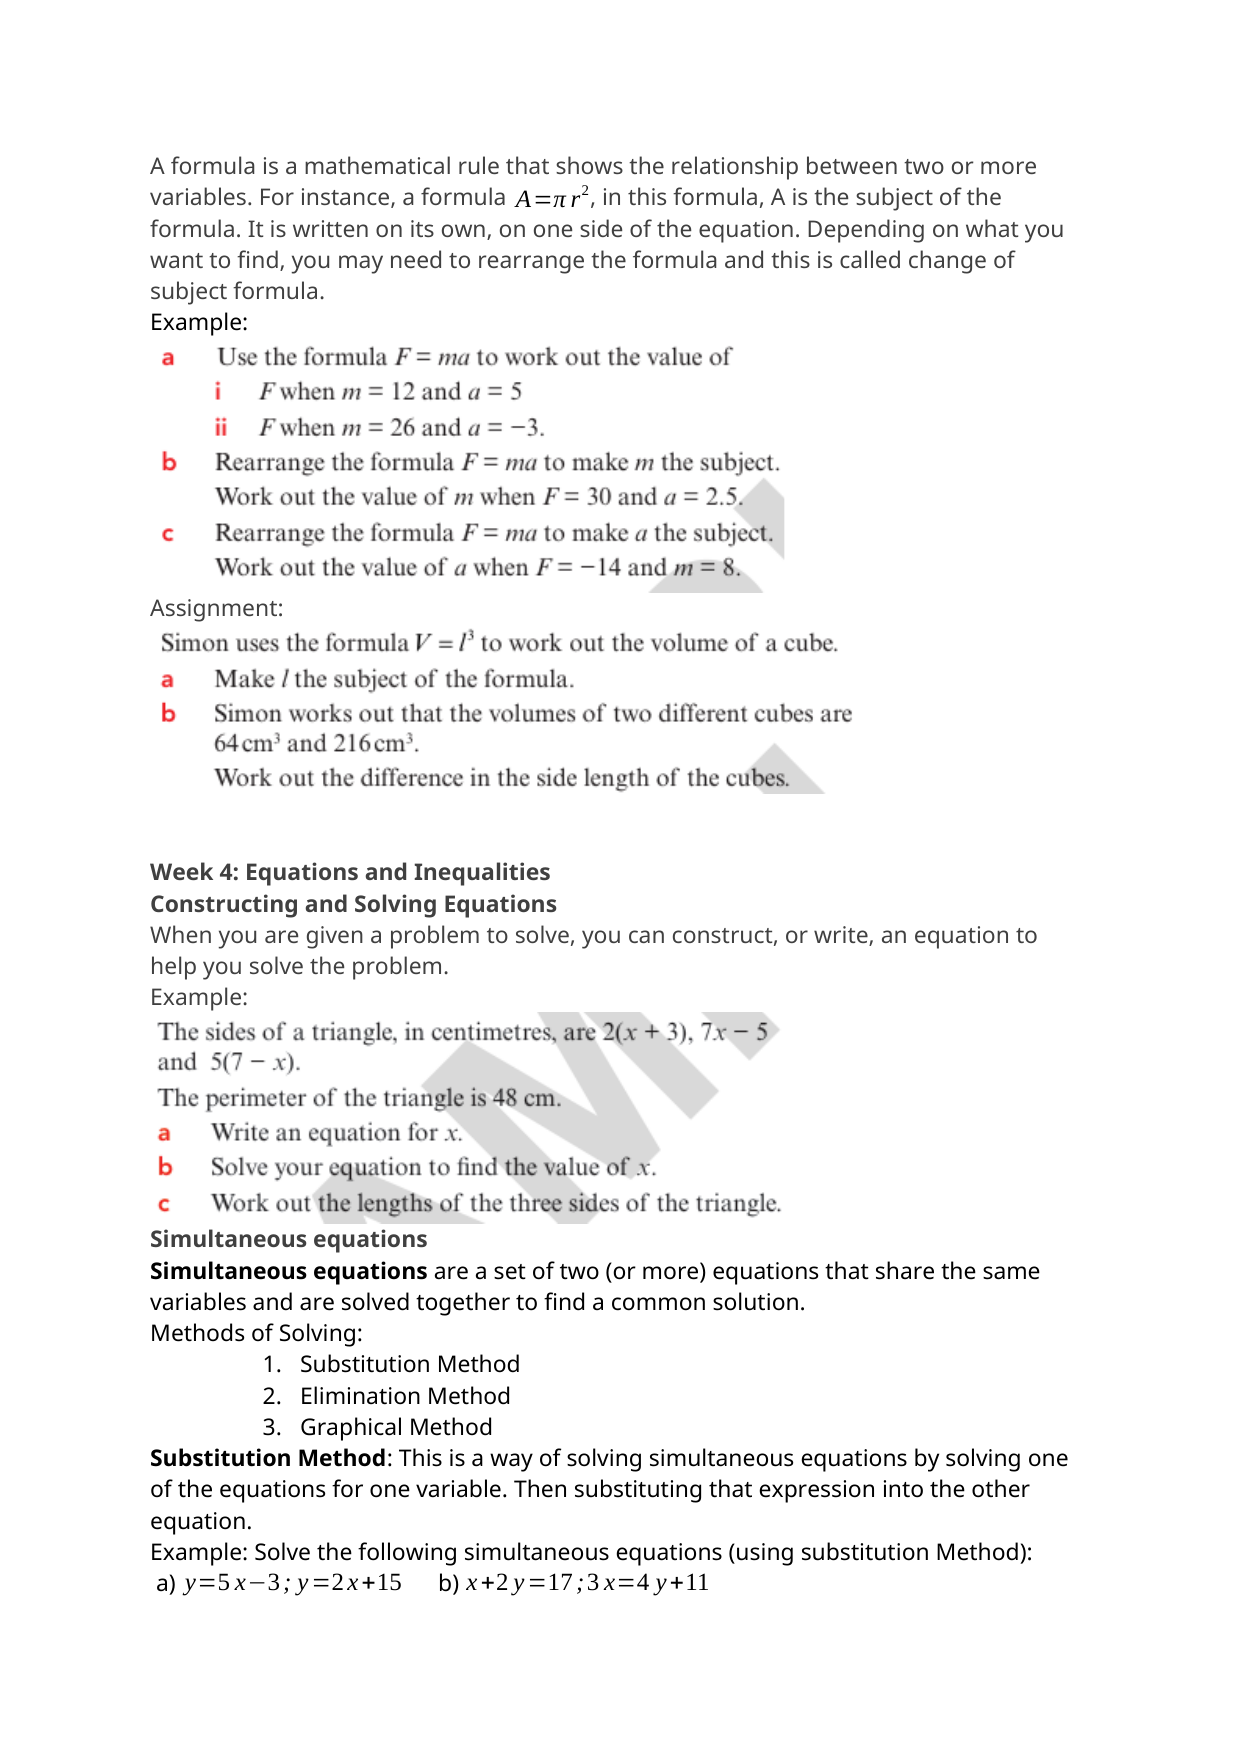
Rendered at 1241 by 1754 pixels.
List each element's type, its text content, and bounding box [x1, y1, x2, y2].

picture [150, 337, 785, 593]
list Elimination Method [262, 1380, 1090, 1411]
text Simultaneous equations are a set of two (or more) equations that share the same variables and are solved together to find a common solution. [150, 1255, 1090, 1317]
list Substitution Method [262, 1348, 1090, 1380]
text A formula is a mathematical rule that shows the relationship between two or more variables. For instance, a formula , in this formula, A is the subject of the formula. It is written on its own, on one side of the equation. Depending on what you want to find, you may need to rearrange the formula and this is called change of subject formula. [150, 150, 1090, 306]
text Example: Solve the following simultaneous equations (using substitution Method): [150, 1536, 1090, 1567]
text Week 4: Equations and Inequalities [150, 856, 1090, 887]
text Assignment: [150, 592, 1090, 623]
picture [150, 1012, 786, 1224]
text Example: [150, 981, 1090, 1012]
text a) b) [150, 1567, 1090, 1598]
text Methods of Solving: [150, 1317, 1090, 1348]
text When you are given a problem to solve, you can construct, or write, an equation to help you solve the problem. [150, 919, 1090, 981]
text Simultaneous equations [150, 1223, 1090, 1255]
text Substitution Method: This is a way of solving simultaneous equations by solving one of the equations for one variable. Then substituting that expression into the other equation. [150, 1442, 1090, 1536]
list Graphical Method [262, 1411, 1090, 1442]
text Example: [150, 306, 1090, 337]
text Constructing and Solving Equations [150, 887, 1090, 919]
picture [150, 623, 863, 794]
